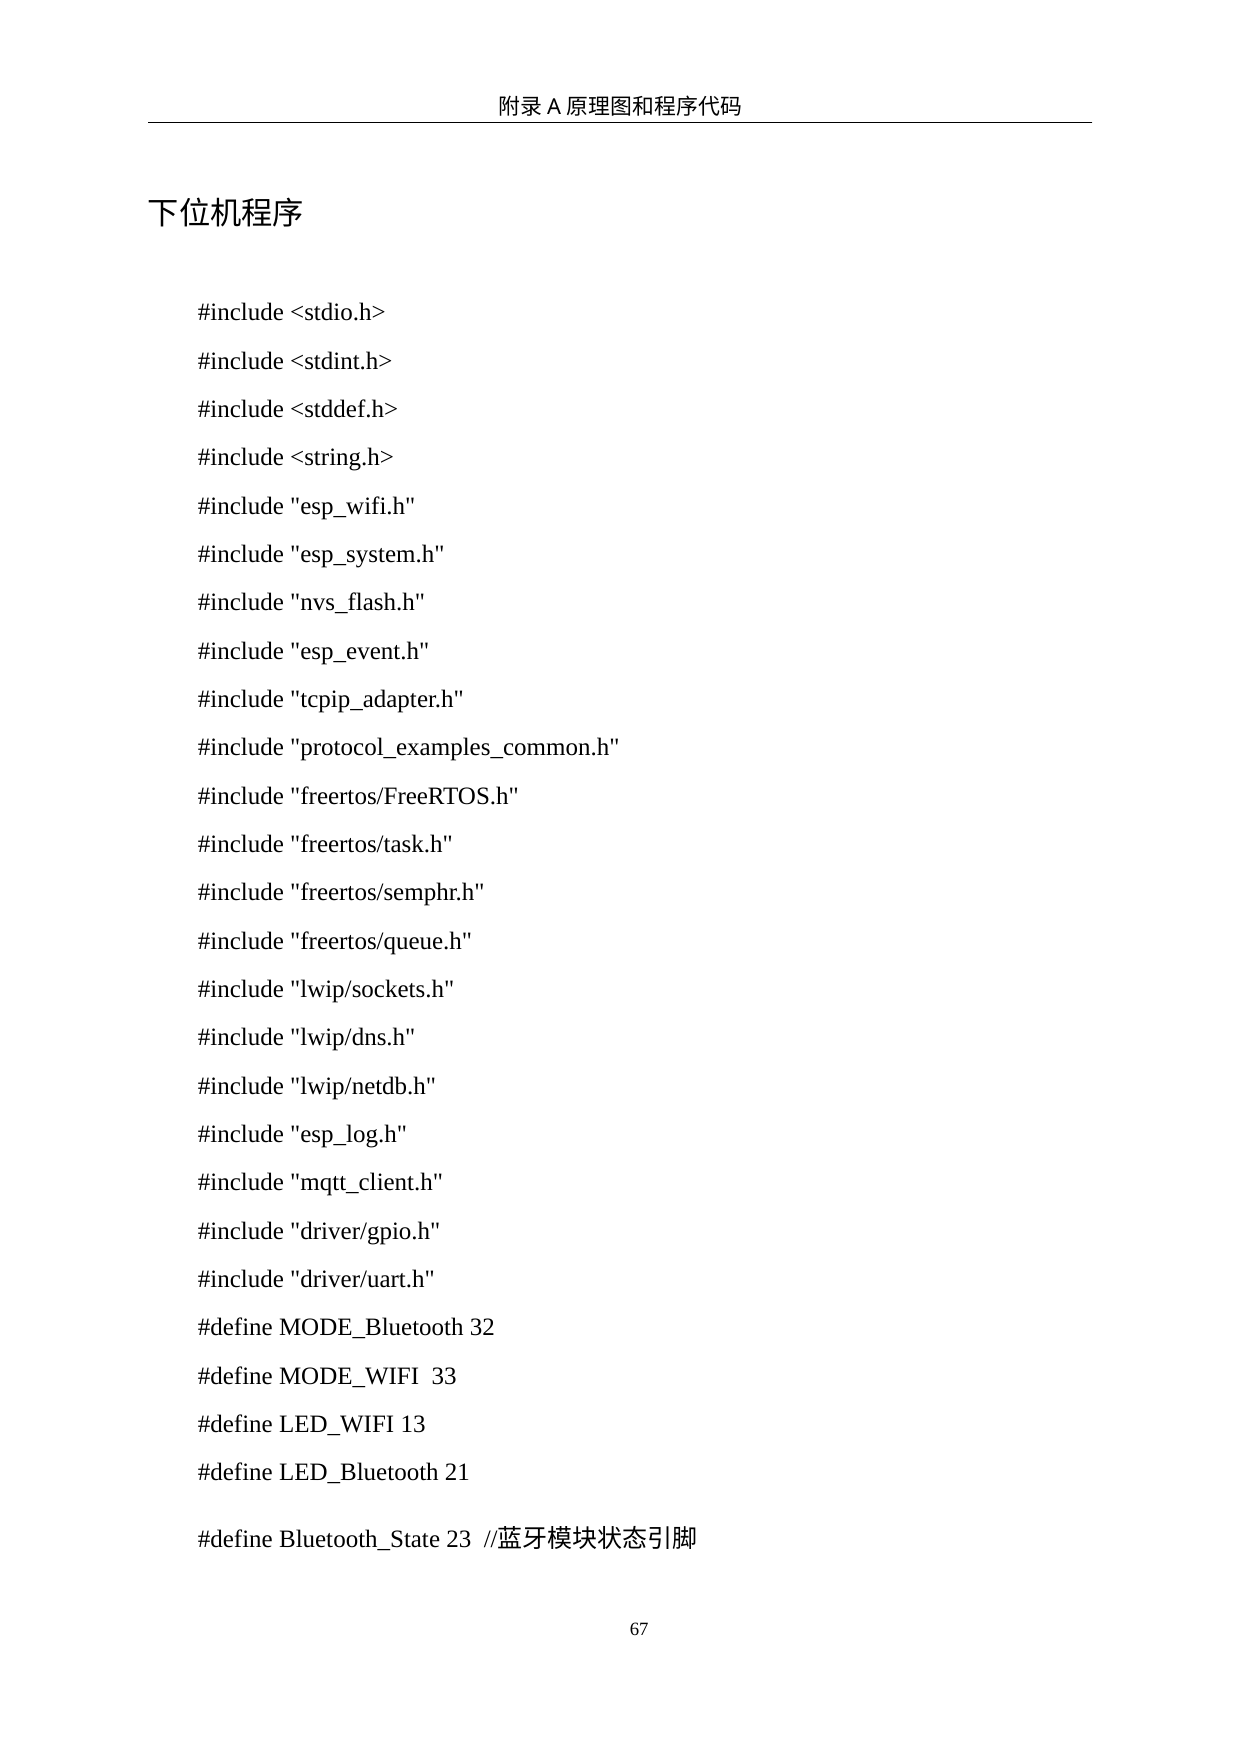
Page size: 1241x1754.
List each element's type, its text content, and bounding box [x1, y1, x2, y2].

text #include "esp_wifi.h" [148, 488, 1092, 522]
text #include "freertos/FreeRTOS.h" [148, 778, 1092, 812]
text #include <string.h> [148, 440, 1092, 474]
text #include "nvs_flash.h" [148, 585, 1092, 619]
text #define MODE_Bluetooth 32 [148, 1310, 1092, 1344]
text #define LED_WIFI 13 [148, 1406, 1092, 1440]
text #define Bluetooth_State 23 //蓝牙模块状态引脚 [148, 1503, 1092, 1571]
text #include "freertos/queue.h" [148, 923, 1092, 957]
text 下位机程序 [148, 177, 1092, 245]
text #include "esp_event.h" [148, 633, 1092, 667]
text #define MODE_WIFI 33 [148, 1358, 1092, 1392]
text #include "lwip/dns.h" [148, 1020, 1092, 1054]
text #include "lwip/sockets.h" [148, 971, 1092, 1005]
text #include "freertos/task.h" [148, 826, 1092, 860]
text #include "esp_system.h" [148, 536, 1092, 570]
text #include "freertos/semphr.h" [148, 875, 1092, 909]
text #include "driver/uart.h" [148, 1261, 1092, 1295]
text #include "protocol_examples_common.h" [148, 730, 1092, 764]
text #include "mqtt_client.h" [148, 1165, 1092, 1199]
text #include "driver/gpio.h" [148, 1213, 1092, 1247]
text #include <stdio.h> [148, 295, 1092, 329]
text #include <stddef.h> [148, 391, 1092, 425]
text #include "tcpip_adapter.h" [148, 681, 1092, 715]
text #include "lwip/netdb.h" [148, 1068, 1092, 1102]
text #define LED_Bluetooth 21 [148, 1455, 1092, 1489]
text #include "esp_log.h" [148, 1116, 1092, 1150]
text #include <stdint.h> [148, 343, 1092, 377]
